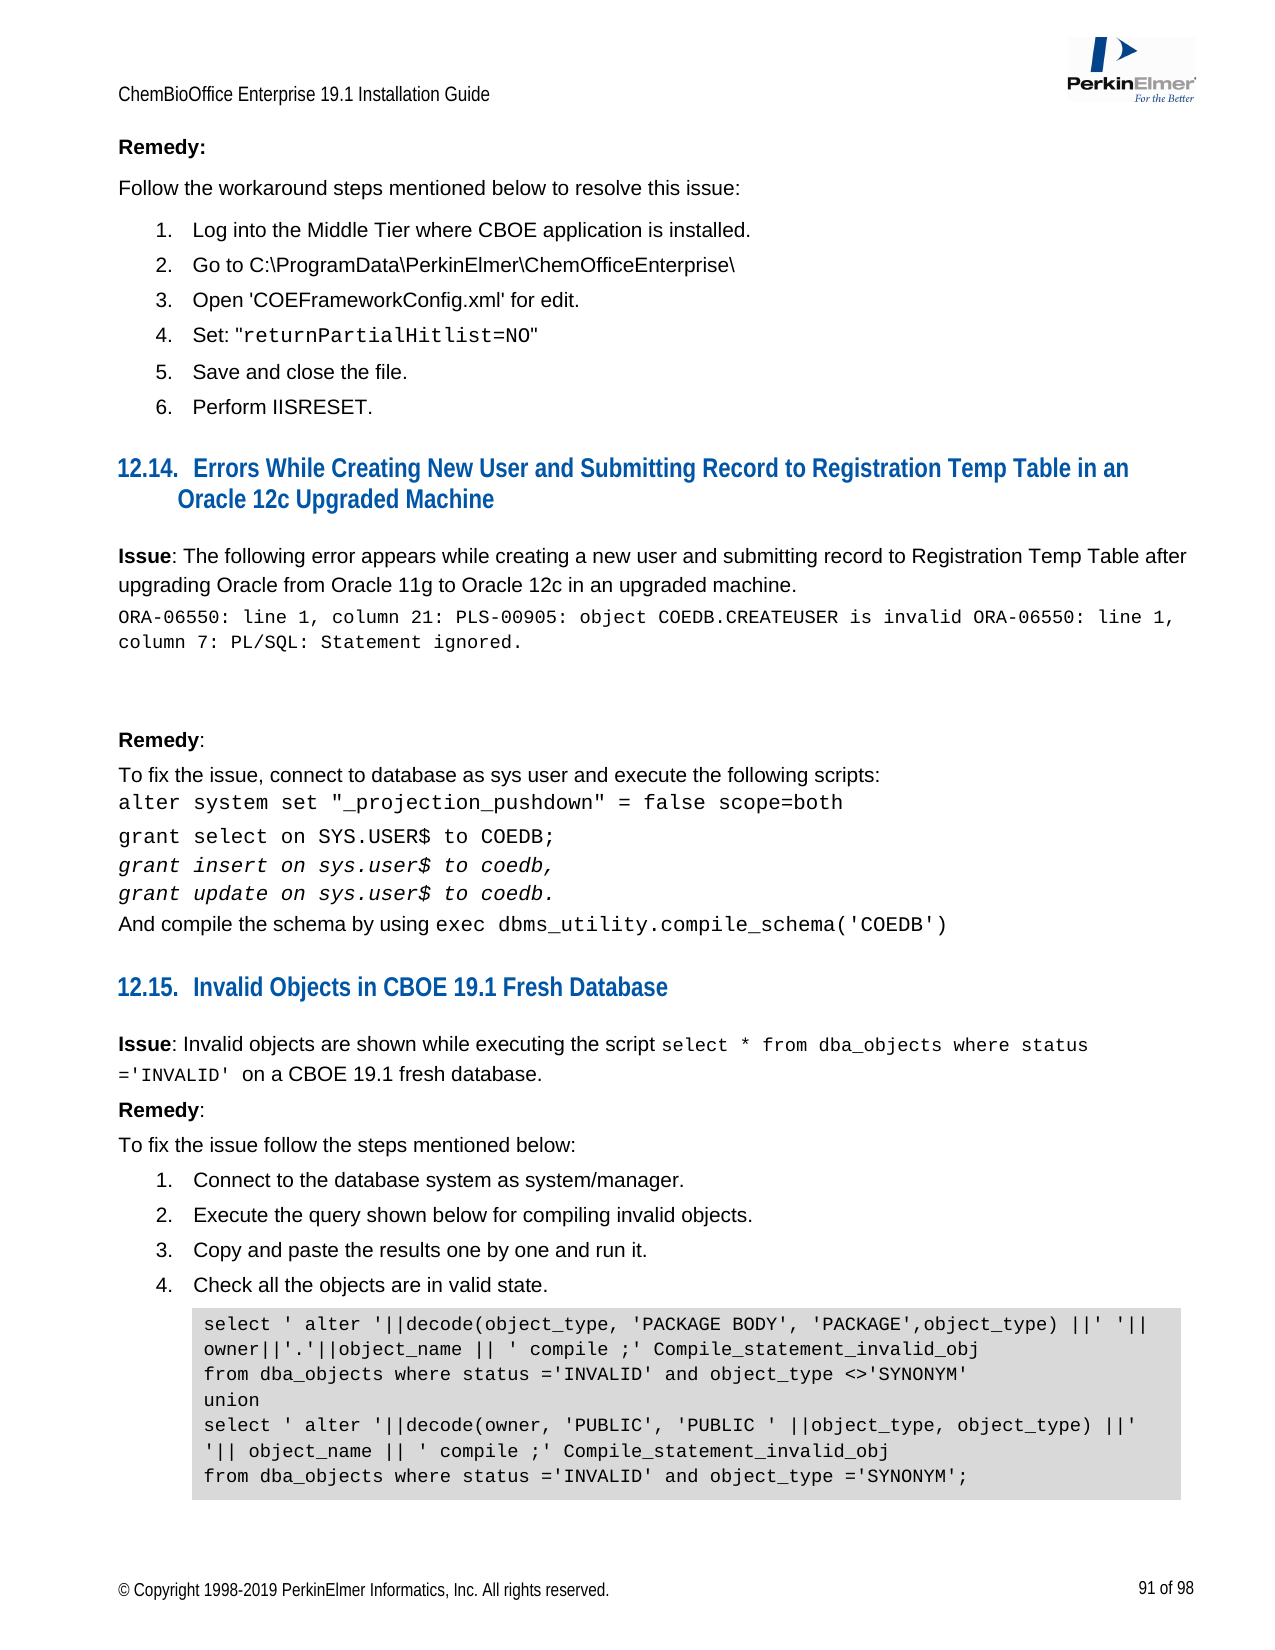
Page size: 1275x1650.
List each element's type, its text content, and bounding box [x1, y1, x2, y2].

list Execute the query shown below for compiling invalid objects. [156, 1203, 1204, 1227]
text To fix the issue, connect to database as sys user and execute the following scripts: alter system set "_projection_pushdown" = false scope=both [118, 763, 1204, 815]
text ORA-06550: line 1, column 21: PLS-00905: object COEDB.CREATEUSER is invalid ORA-06550: line 1, column 7: PL/SQL: Statement ignored. [118, 608, 1204, 654]
list Go to C:\ProgramData\PerkinElmer\ChemOfficeEnterprise\ [155, 252, 1204, 276]
subtitle Invalid Objects in CBOE 19.1 Fresh Database [117, 971, 1204, 1002]
list Check all the objects are in valid state. [156, 1273, 1204, 1297]
text To fix the issue follow the steps mentioned below: [118, 1133, 1204, 1157]
picture [1067, 37, 1197, 102]
text Issue: Invalid objects are shown while executing the script select * from dba_objects where status ='INVALID' on a CBOE 19.1 fresh database. [118, 1032, 1204, 1087]
text Remedy: [118, 135, 1204, 159]
list Log into the Middle Tier where CBOE application is installed. [155, 217, 1204, 241]
text Issue: The following error appears while creating a new user and submitting record to Registration Temp Table after upgrading Oracle from Oracle 11g to Oracle 12c in an upgraded machine. [118, 544, 1204, 597]
text grant select on SYS.USER$ to COEDB; grant insert on sys.user$ to coedb, grant update on sys.user$ to coedb. And compile the schema by using exec dbms_utility.compile_schema('COEDB') [118, 826, 1204, 937]
subtitle Errors While Creating New User and Submitting Record to Registration Temp Table in an Oracle 12c Upgraded Machine [117, 453, 1204, 515]
list Copy and paste the results one by one and run it. [156, 1238, 1204, 1262]
list Open 'COEFrameworkConfig.xml' for edit. [155, 287, 1204, 311]
table_header select ' alter '||decode(object_type, 'PACKAGE BODY', 'PACKAGE',object_type) ||' '|| owner||'.'||object_name || ' compile ;' Compile_statement_invalid_obj from dba_objects where status ='INVALID' and object_type <>'SYNONYM' union select ' alter '||decode(owner, 'PUBLIC', 'PUBLIC ' ||object_type, object_type) ||' '|| object_name || ' compile ;' Compile_statement_invalid_obj from dba_objects where status ='INVALID' and object_type ='SYNONYM'; [192, 1308, 1181, 1500]
list Perform IISRESET. [155, 395, 1204, 419]
list Connect to the database system as system/manager. [156, 1168, 1204, 1192]
list Set: "returnPartialHitlist=NO" [155, 322, 1204, 348]
text Follow the workaround steps mentioned below to resolve this issue: [118, 176, 1204, 200]
text Remedy: [118, 728, 1204, 752]
list Save and close the file. [155, 360, 1204, 384]
text Remedy: [118, 1098, 1204, 1122]
